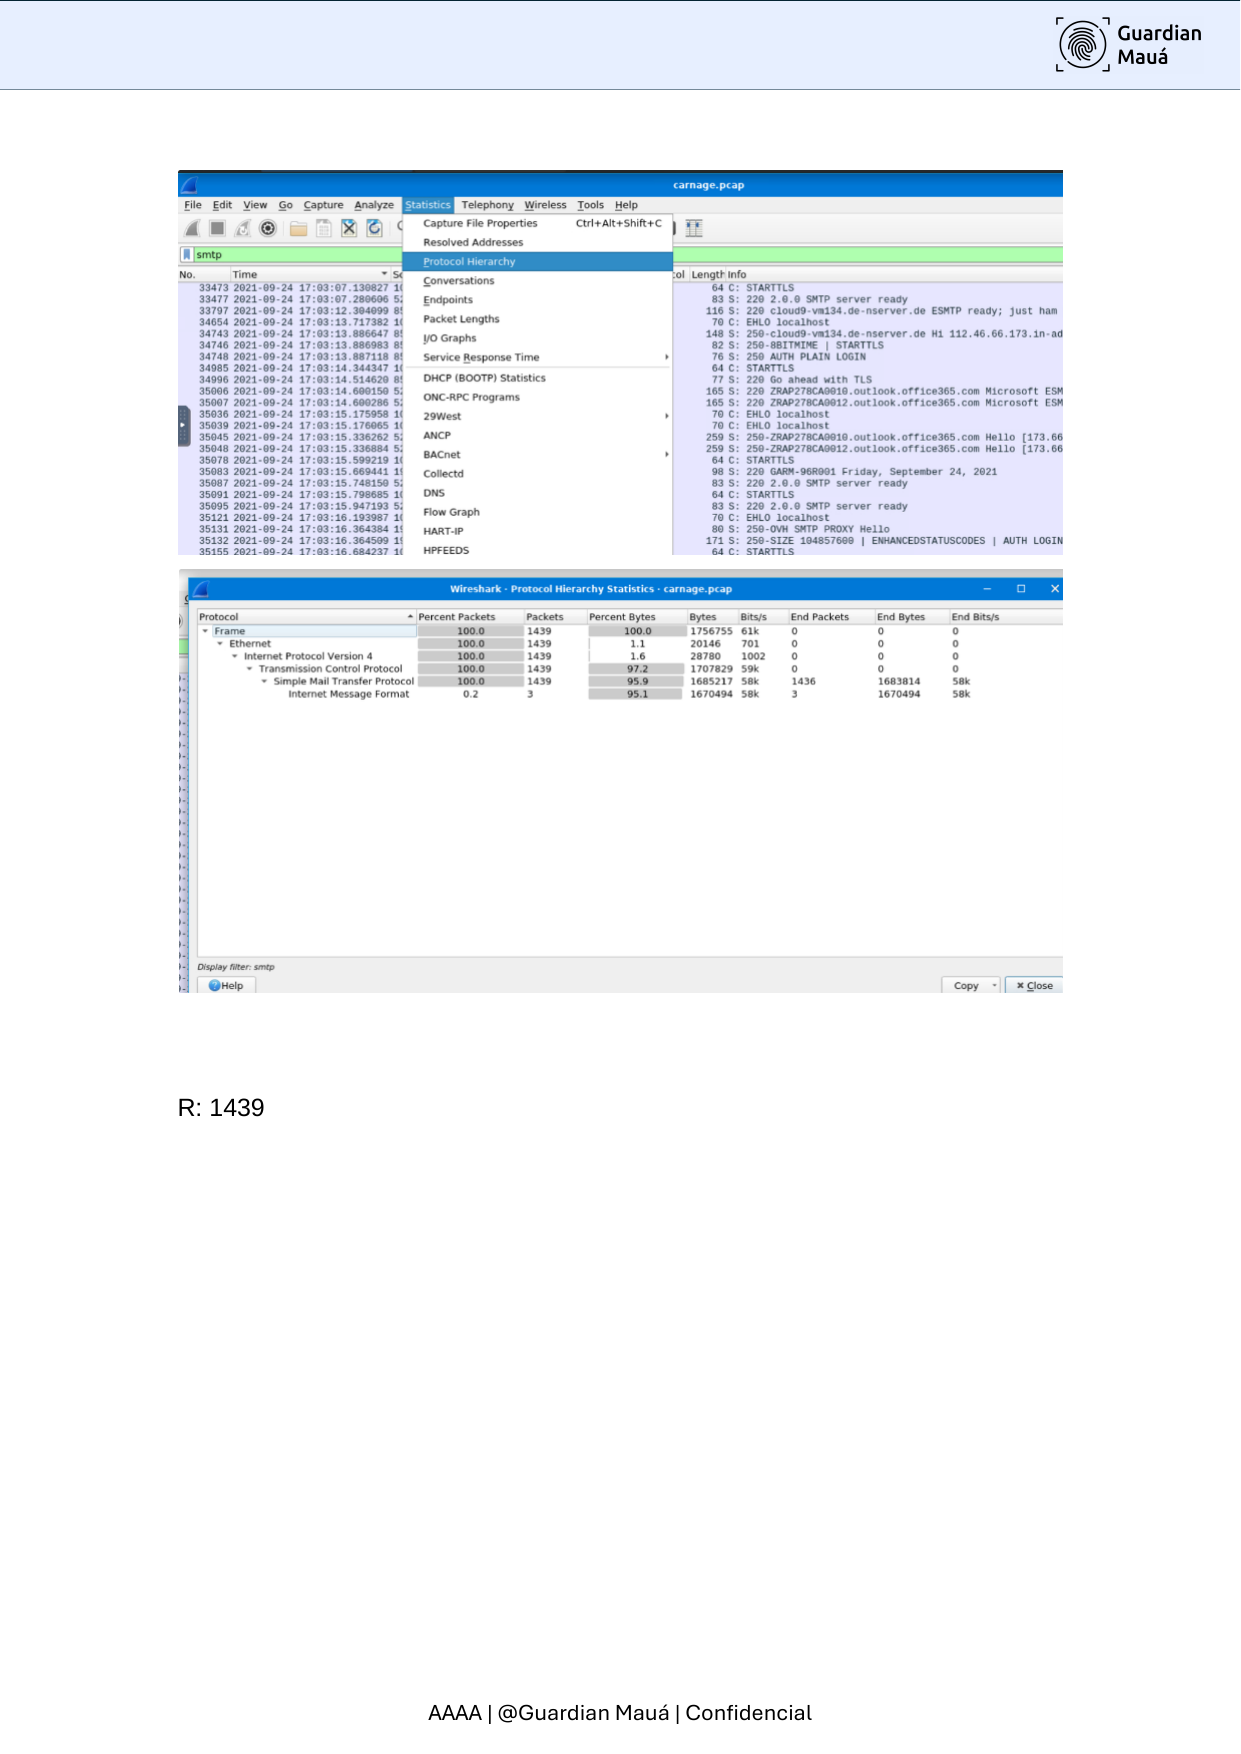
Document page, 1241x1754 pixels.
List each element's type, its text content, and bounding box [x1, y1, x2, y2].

picture [0, 2, 1241, 90]
picture [177, 568, 1063, 993]
text R: 1439 [177, 1093, 1063, 1122]
picture [177, 168, 1063, 555]
